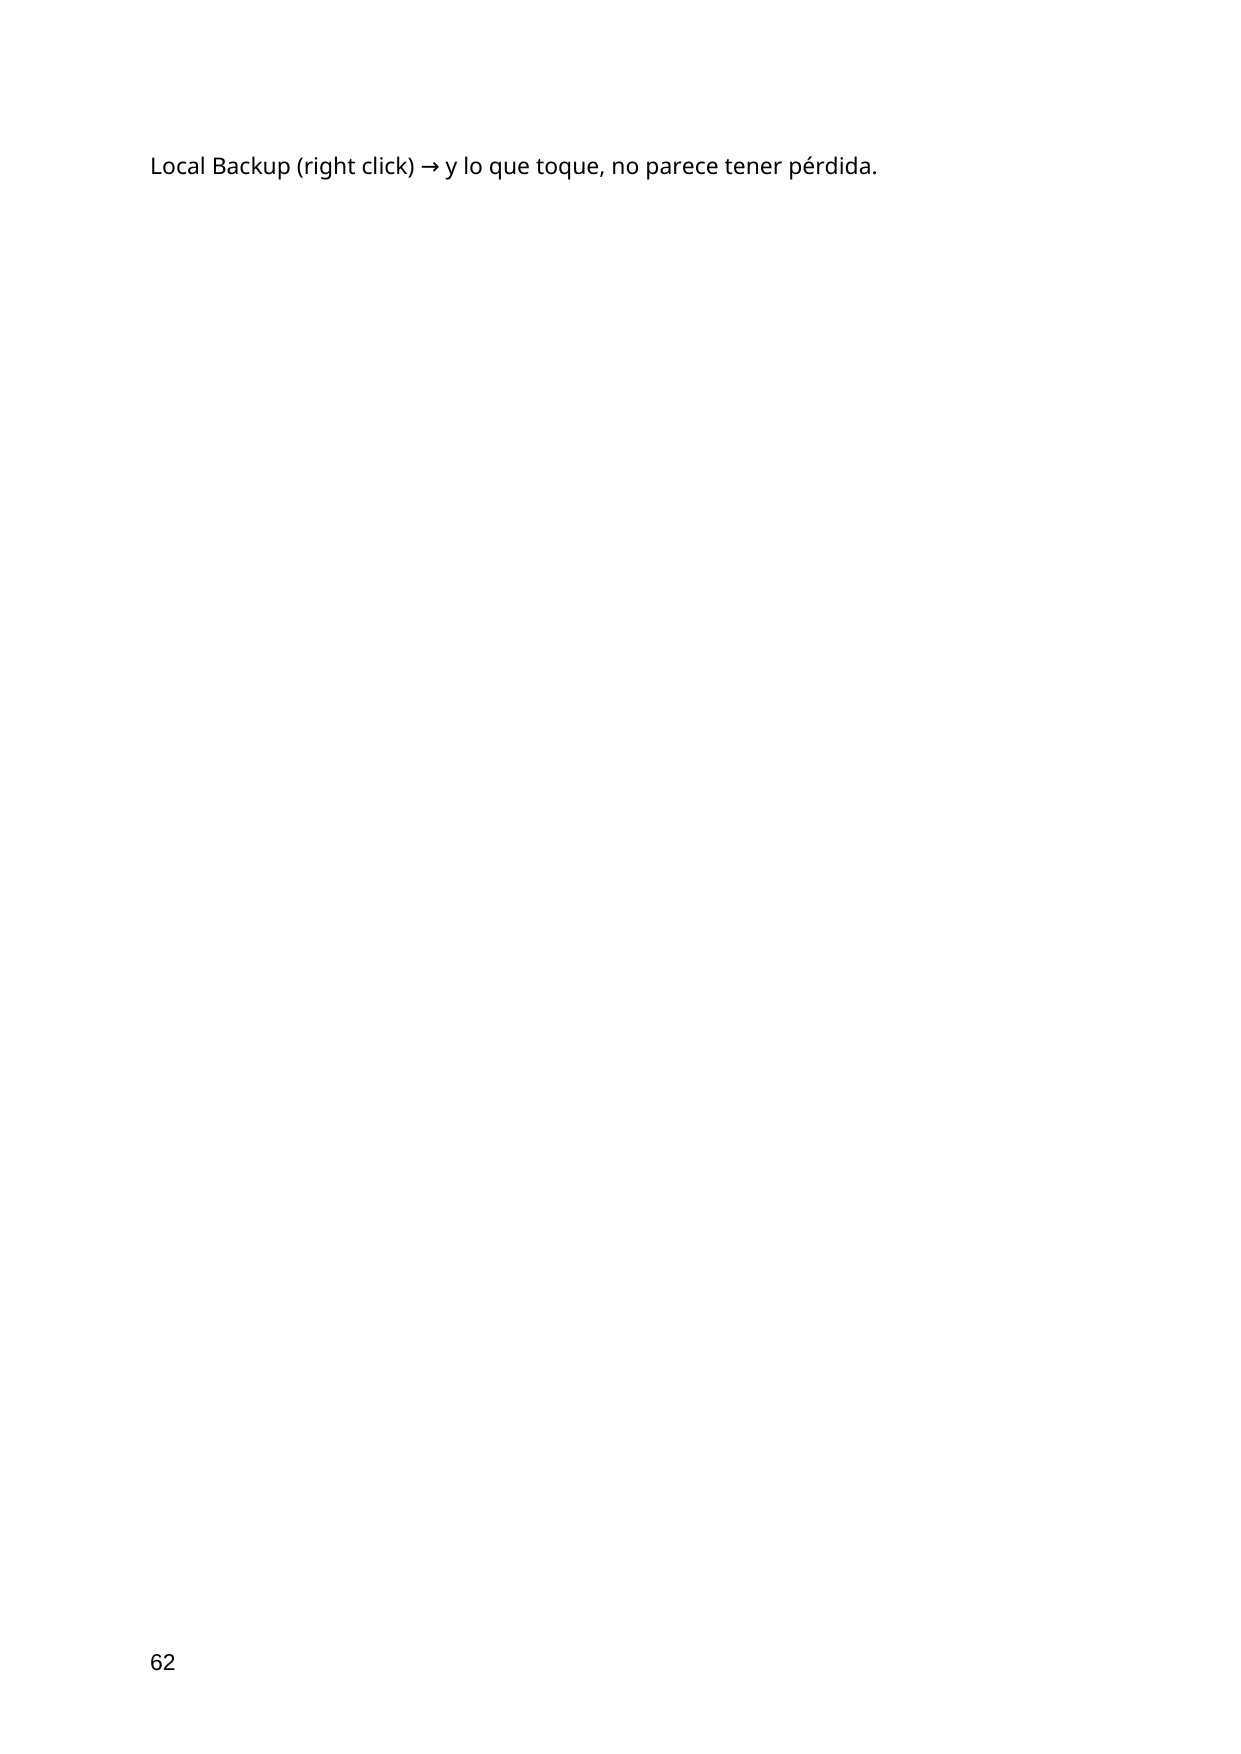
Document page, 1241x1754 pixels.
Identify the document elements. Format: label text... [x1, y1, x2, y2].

text Local Backup (right click) → y lo que toque, no parece tener pérdida. [150, 150, 1090, 181]
